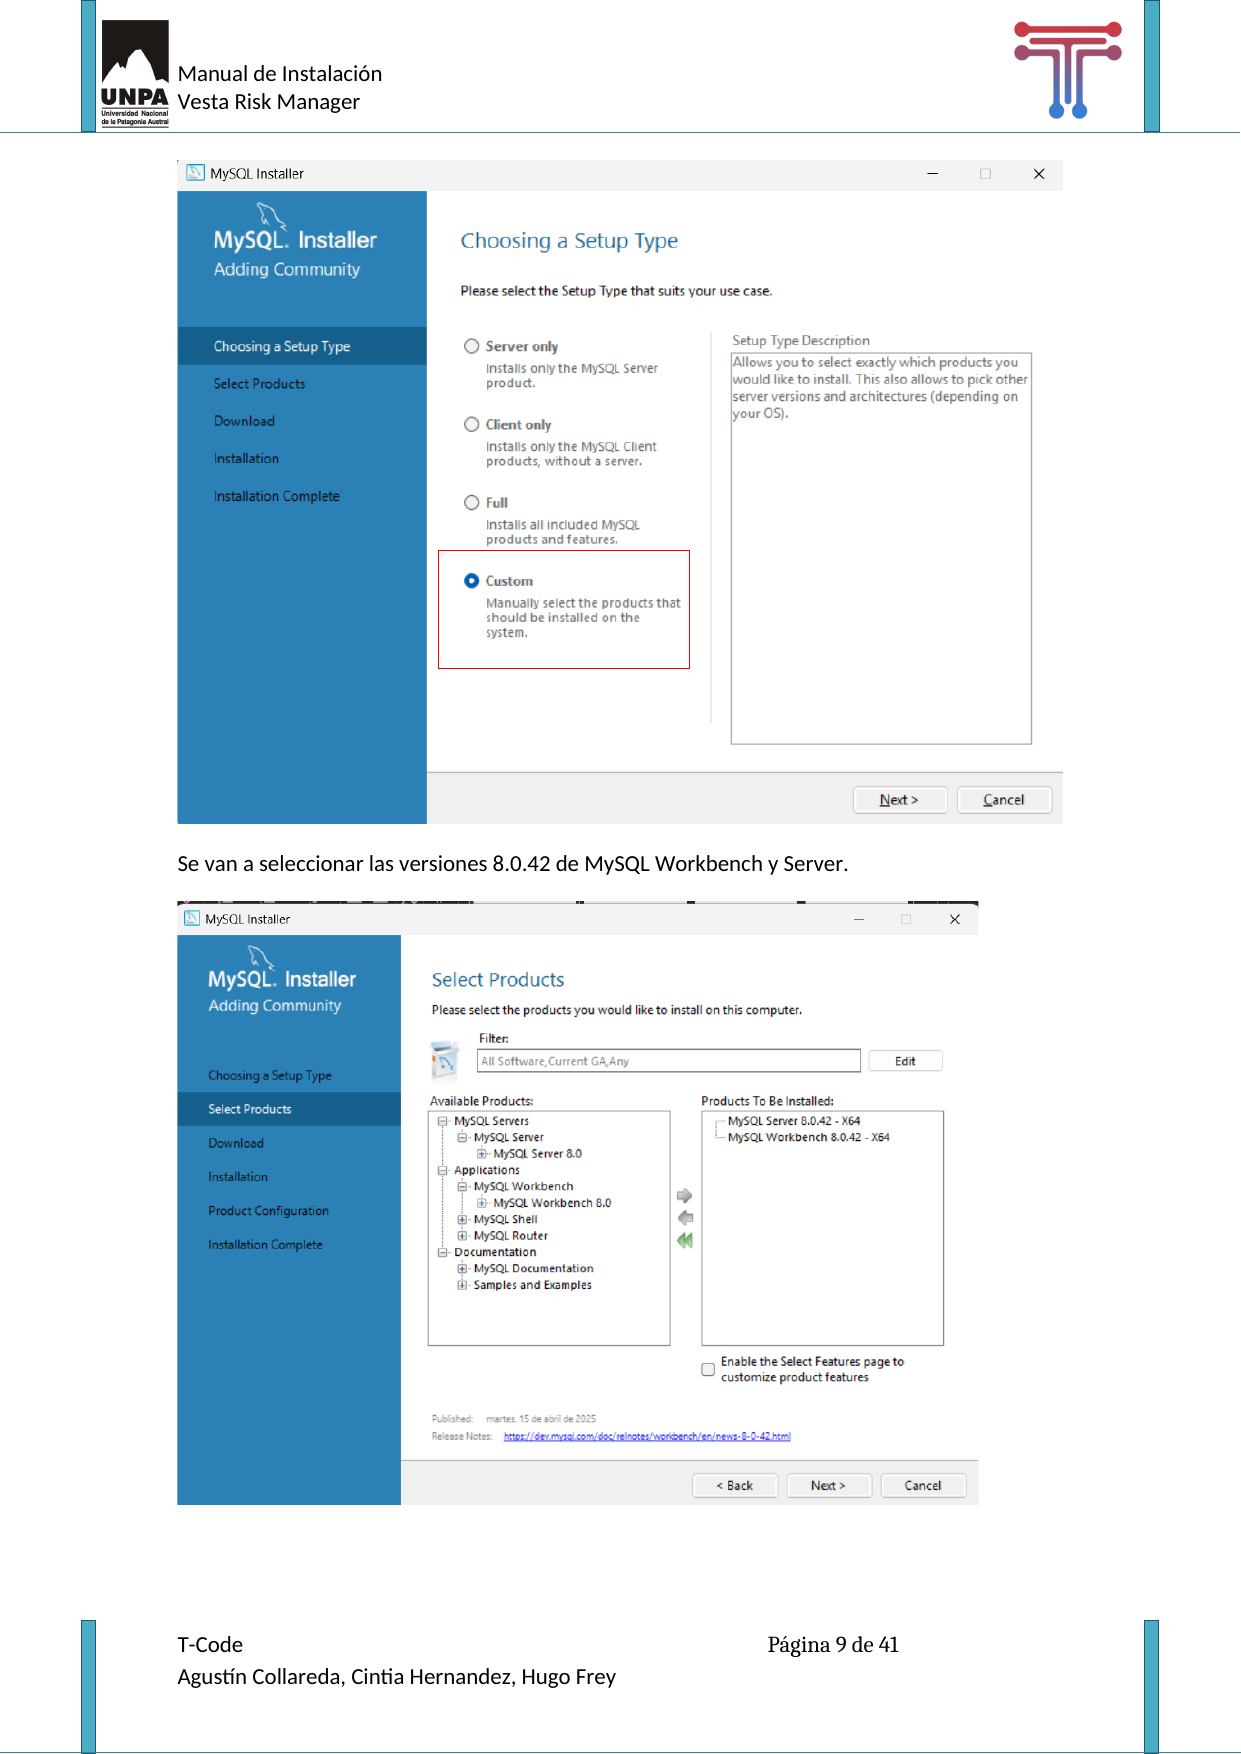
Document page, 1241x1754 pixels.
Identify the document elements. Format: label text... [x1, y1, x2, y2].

picture [100, 18, 170, 129]
picture [177, 901, 979, 1505]
picture [1013, 18, 1123, 121]
text Se van a seleccionar las versiones 8.0.42 de MySQL Workbench y Server. [177, 849, 1063, 877]
picture [177, 160, 1063, 824]
